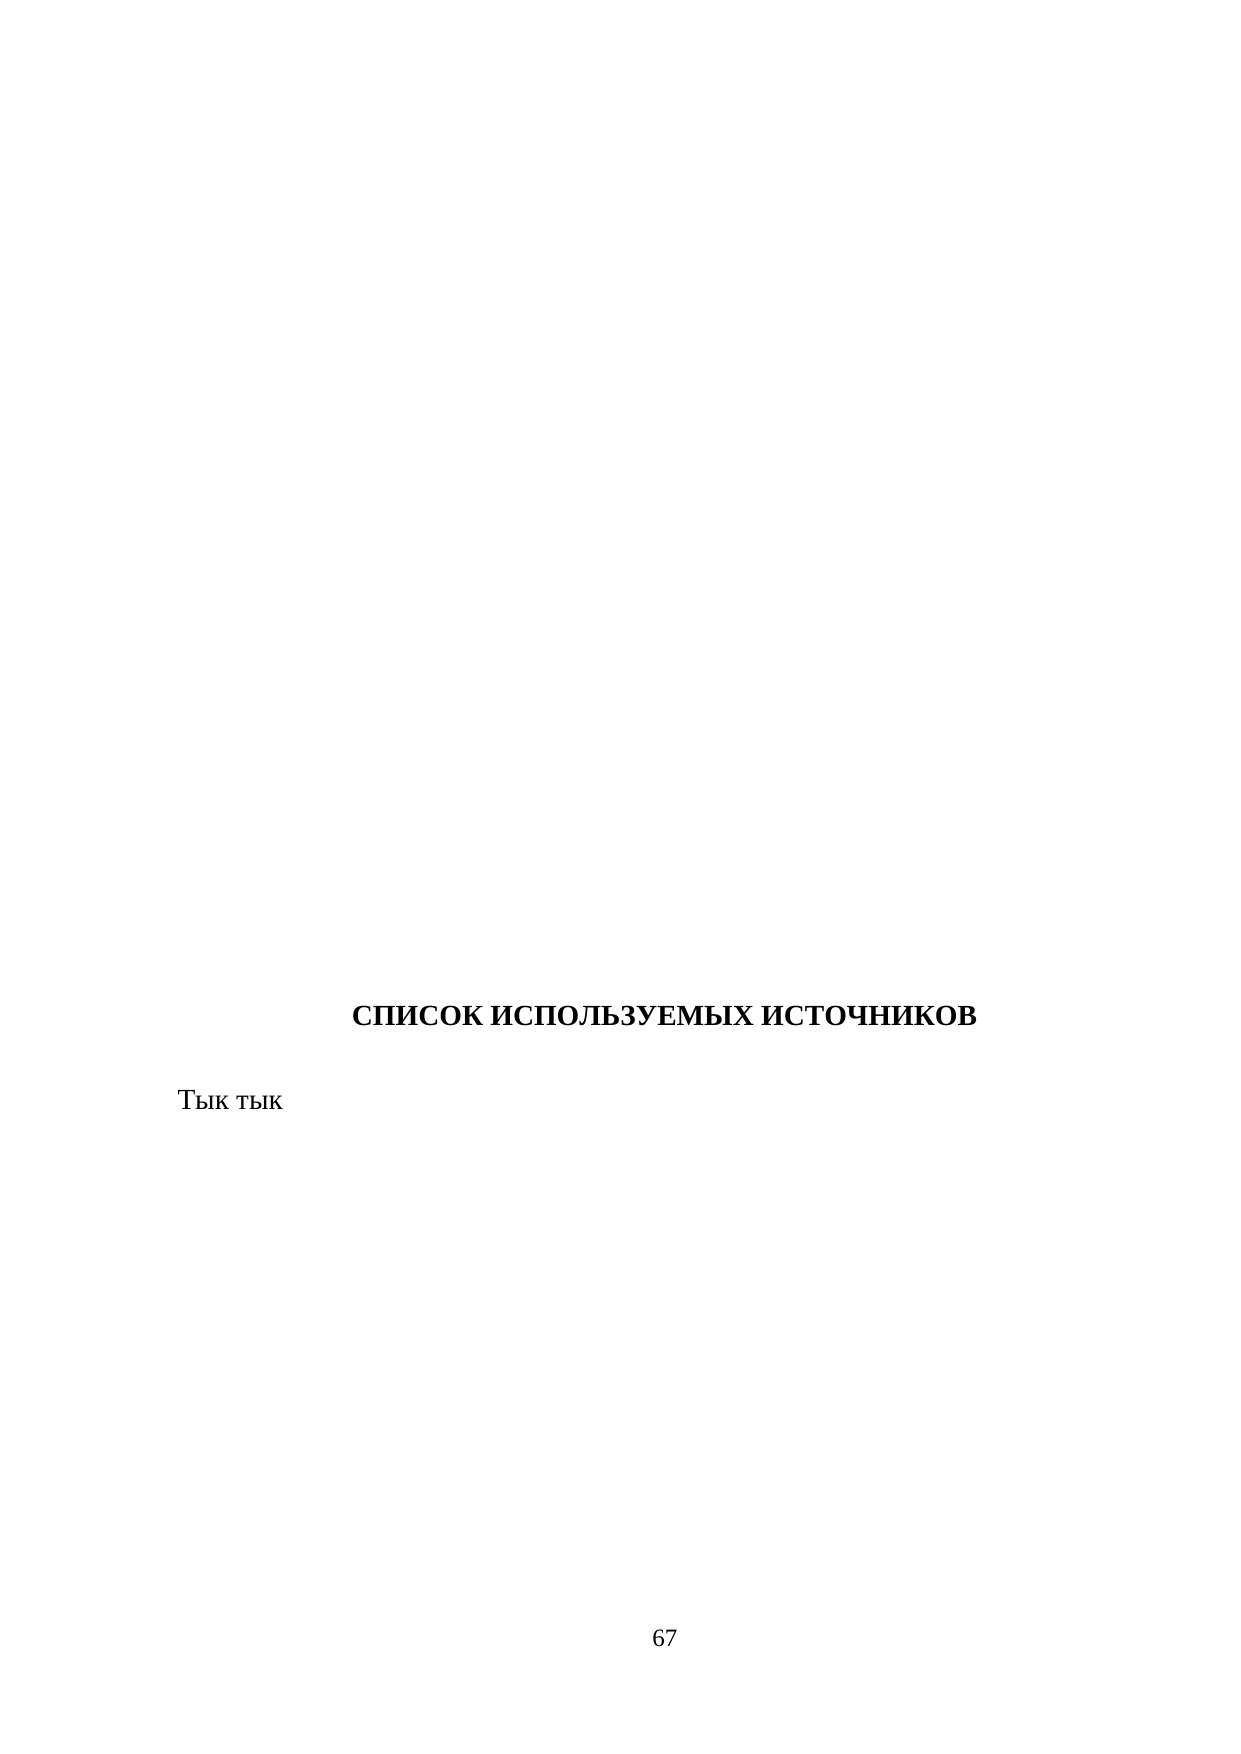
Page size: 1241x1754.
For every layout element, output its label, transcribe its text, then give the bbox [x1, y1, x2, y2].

text Тык тык [177, 1082, 1152, 1116]
subtitle СПИСОК ИСПОЛЬЗУЕМЫХ ИСТОЧНИКОВ [177, 998, 1152, 1032]
